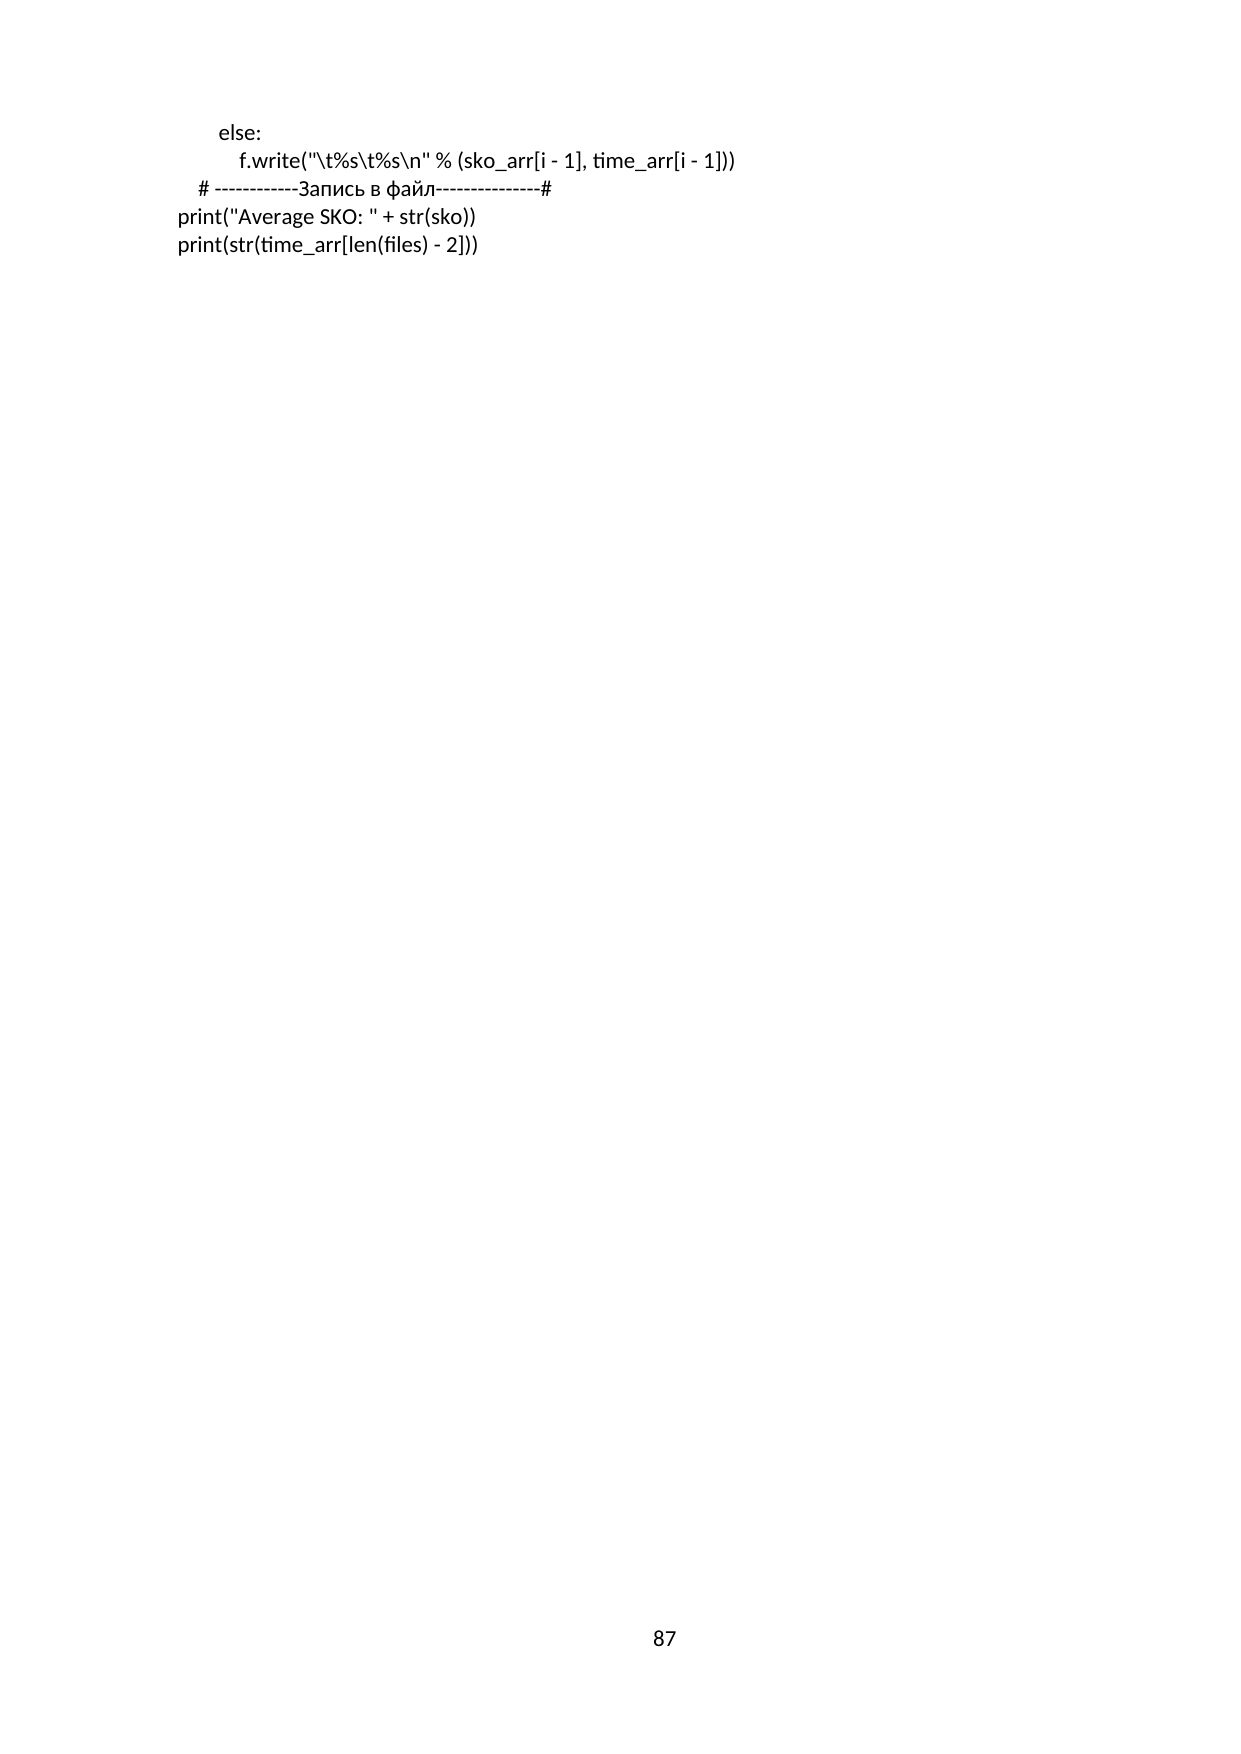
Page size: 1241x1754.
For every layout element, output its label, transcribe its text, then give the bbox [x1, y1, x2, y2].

text print("Average SKO: " + str(sko)) [177, 202, 1152, 230]
text print(str(time_arr[len(files) - 2])) [177, 230, 1152, 258]
text # ------------Запись в файл---------------# [177, 174, 1152, 202]
text f.write("\t%s\t%s\n" % (sko_arr[i - 1], time_arr[i - 1])) [177, 146, 1152, 174]
text else: [177, 118, 1152, 146]
